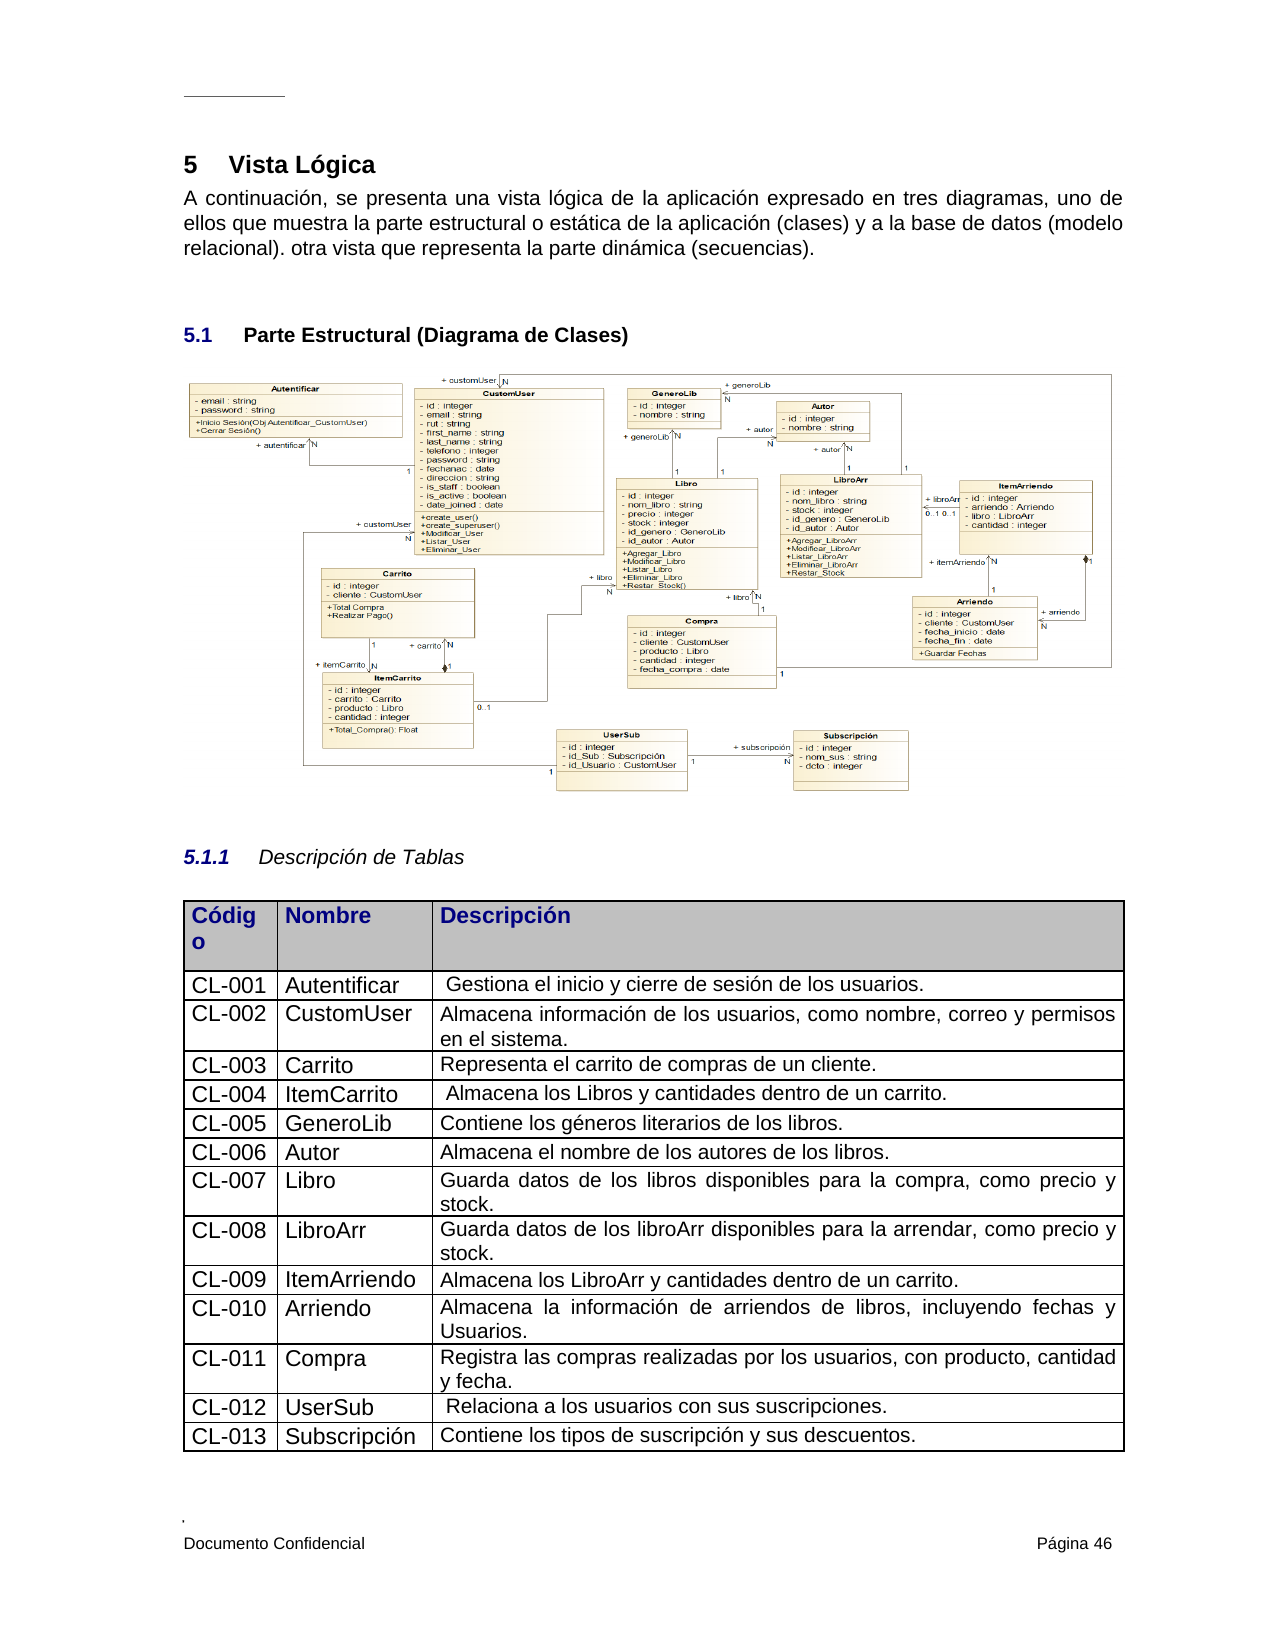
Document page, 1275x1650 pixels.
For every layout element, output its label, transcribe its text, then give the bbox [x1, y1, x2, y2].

table_cell CL-001 [185, 972, 277, 999]
table_cell CL-011 [185, 1345, 277, 1393]
table_cell Registra las compras realizadas por los usuarios, con producto, cantidad y fecha. [433, 1345, 1123, 1393]
table_cell CL-009 [185, 1266, 277, 1294]
table_header Descripción [433, 902, 1123, 970]
picture [183, 358, 1125, 796]
table_cell CL-007 [185, 1167, 277, 1215]
table_cell ItemCarrito [278, 1081, 432, 1108]
table_cell Guarda datos de los libroArr disponibles para la arrendar, como precio y stock. [433, 1217, 1123, 1265]
table_cell Arriendo [278, 1295, 432, 1343]
table_cell Contiene los tipos de suscripción y sus descuentos. [433, 1423, 1123, 1450]
table_cell Almacena información de los usuarios, como nombre, correo y permisos en el sistema. [433, 1001, 1123, 1050]
table_cell GeneroLib [278, 1110, 432, 1137]
table_cell Almacena la información de arriendos de libros, incluyendo fechas y Usuarios. [433, 1295, 1123, 1343]
table_cell Almacena los LibroArr y cantidades dentro de un carrito. [433, 1266, 1123, 1294]
table_cell Almacena los Libros y cantidades dentro de un carrito. [433, 1081, 1123, 1108]
table_cell Representa el carrito de compras de un cliente. [433, 1052, 1123, 1079]
table_cell CL-008 [185, 1217, 277, 1265]
table_cell CL-004 [185, 1081, 277, 1108]
subtitle Descripción de Tablas [183, 844, 1125, 869]
table_cell Guarda datos de los libros disponibles para la compra, como precio y stock. [433, 1167, 1123, 1215]
table_cell Almacena el nombre de los autores de los libros. [433, 1139, 1123, 1166]
table_cell ItemArriendo [278, 1266, 432, 1294]
table_cell Compra [278, 1345, 432, 1393]
table_cell CL-005 [185, 1110, 277, 1137]
table_cell Carrito [278, 1052, 432, 1079]
subtitle Vista Lógica [183, 150, 1125, 179]
table_header Código [185, 902, 277, 970]
table_cell CustomUser [278, 1001, 432, 1050]
table_cell Relaciona a los usuarios con sus suscripciones. [433, 1394, 1123, 1421]
table_cell CL-013 [185, 1423, 277, 1450]
subtitle Parte Estructural (Diagrama de Clases) [183, 321, 1125, 346]
table_cell CL-010 [185, 1295, 277, 1343]
table_cell UserSub [278, 1394, 432, 1421]
table_cell CL-012 [185, 1394, 277, 1421]
table_cell LibroArr [278, 1217, 432, 1265]
table_cell Autor [278, 1139, 432, 1166]
table_header Nombre [278, 902, 432, 970]
table_cell Subscripción [278, 1423, 432, 1450]
table_cell CL-006 [185, 1139, 277, 1166]
table_cell CL-003 [185, 1052, 277, 1079]
table_cell Contiene los géneros literarios de los libros. [433, 1110, 1123, 1137]
table_cell Autentificar [278, 972, 432, 999]
table_cell CL-002 [185, 1001, 277, 1050]
table_cell Libro [278, 1167, 432, 1215]
text A continuación, se presenta una vista lógica de la aplicación expresado en tres diagramas, uno de ellos que muestra la parte estructural o estática de la aplicación (clases) y a la base de datos (modelo relacional). otra vista que representa la parte dinámica (secuencias). [183, 185, 1125, 260]
table_cell Gestiona el inicio y cierre de sesión de los usuarios. [433, 972, 1123, 999]
